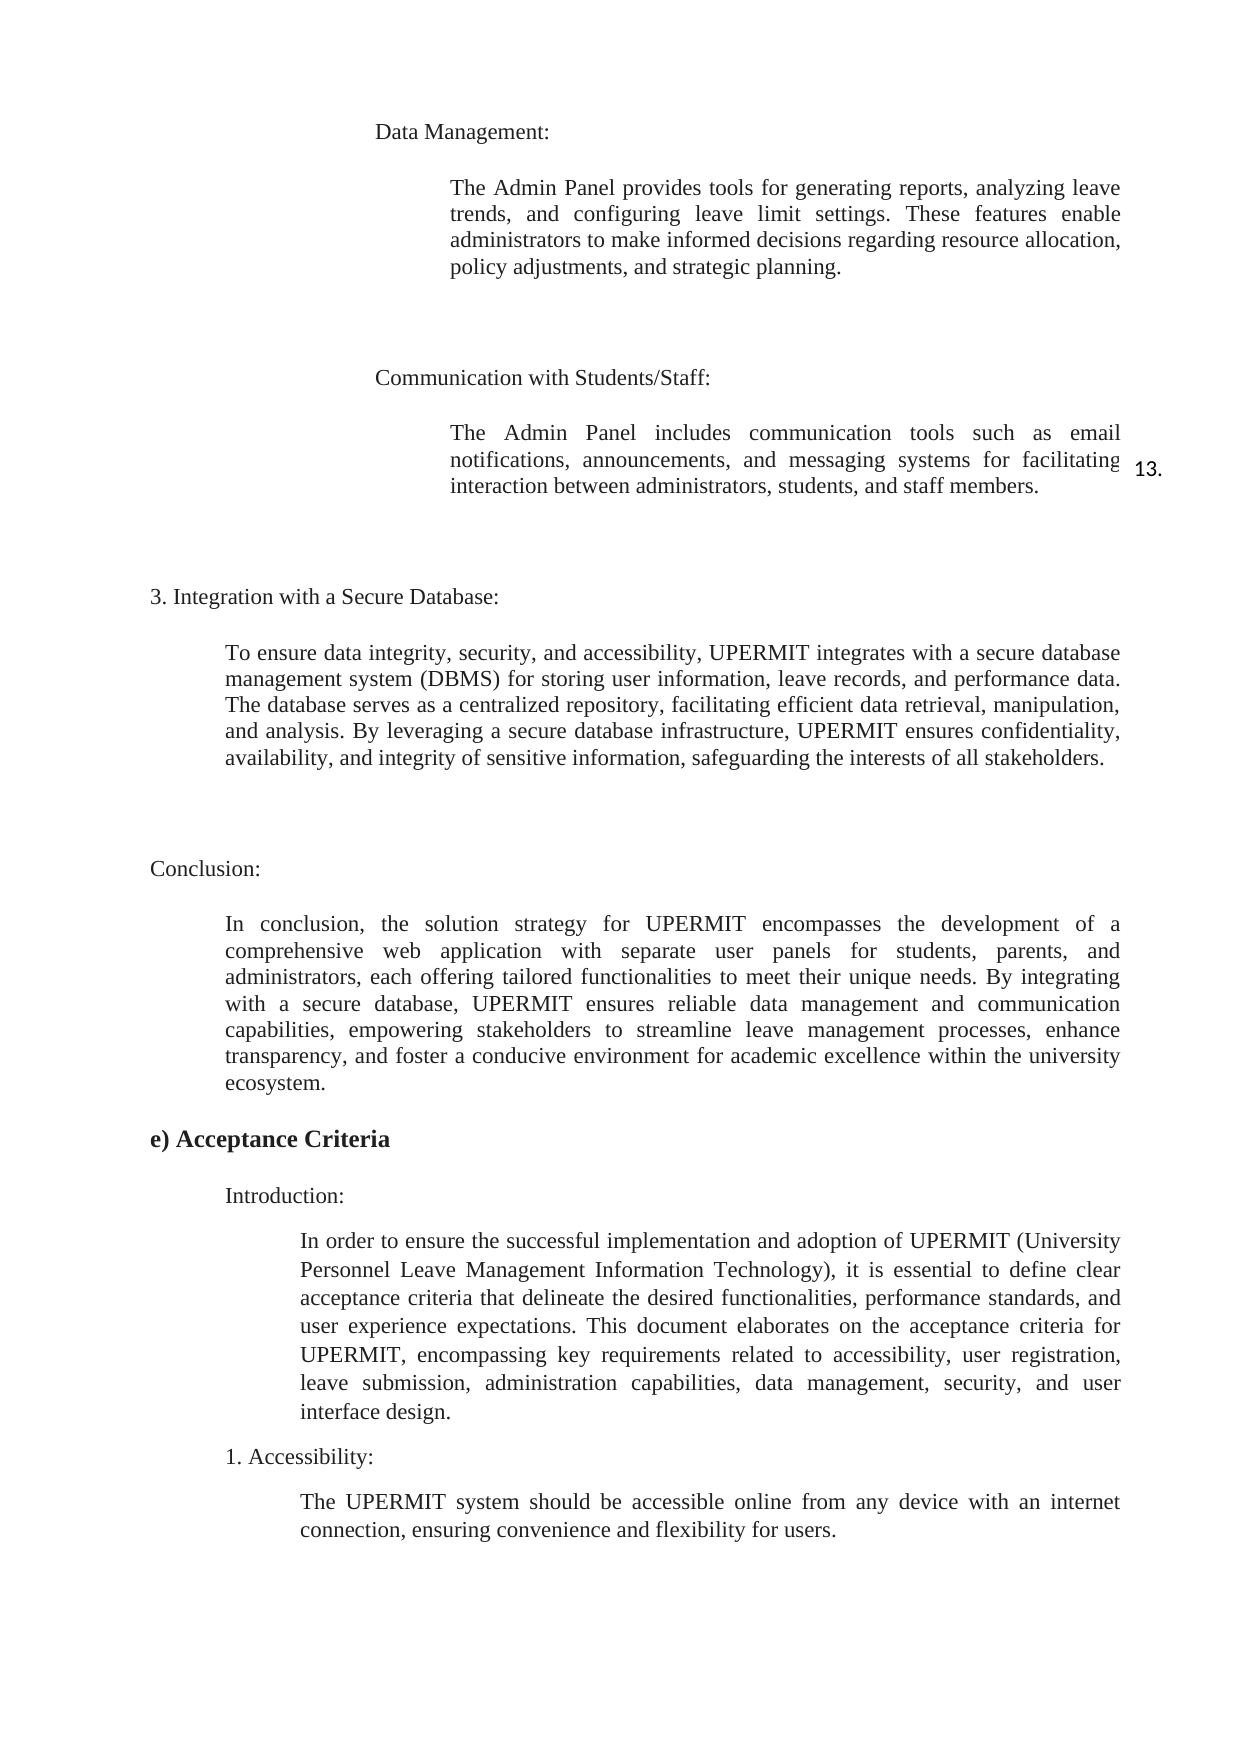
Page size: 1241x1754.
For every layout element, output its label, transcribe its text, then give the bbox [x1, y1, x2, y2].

text Conclusion: [150, 855, 1122, 881]
text The Admin Panel provides tools for generating reports, analyzing leave trends, and configuring leave limit settings. These features enable administrators to make informed decisions regarding resource allocation, policy adjustments, and strategic planning. [450, 174, 1122, 279]
text Introduction: [150, 1182, 1122, 1208]
text In order to ensure the successful implementation and adoption of UPERMIT (University Personnel Leave Management Information Technology), it is essential to define clear acceptance criteria that delineate the desired functionalities, performance standards, and user experience expectations. This document elaborates on the acceptance criteria for UPERMIT, encompassing key requirements related to accessibility, user registration, leave submission, administration capabilities, data management, security, and user interface design. [300, 1227, 1122, 1424]
text Data Management: [300, 118, 1122, 144]
text 1. Accessibility: [150, 1443, 1122, 1469]
text The Admin Panel includes communication tools such as email notifications, announcements, and messaging systems for facilitating interaction between administrators, students, and staff members. [450, 419, 1122, 498]
text In conclusion, the solution strategy for UPERMIT encompasses the development of a comprehensive web application with separate user panels for students, parents, and administrators, each offering tailored functionalities to meet their unique needs. By integrating with a secure database, UPERMIT ensures reliable data management and communication capabilities, empowering stakeholders to streamline leave management processes, enhance transparency, and foster a conducive environment for academic excellence within the university ecosystem. [225, 911, 1122, 1095]
text e) Acceptance Criteria [150, 1124, 1122, 1153]
text Communication with Students/Staff: [300, 364, 1122, 390]
text The UPERMIT system should be accessible online from any device with an internet connection, ensuring convenience and flexibility for users. [300, 1488, 1122, 1543]
text To ensure data integrity, security, and accessibility, UPERMIT integrates with a secure database management system (DBMS) for storing user information, leave records, and performance data. The database serves as a centralized repository, facilitating efficient data retrieval, manipulation, and analysis. By leveraging a secure database infrastructure, UPERMIT ensures confidentiality, availability, and integrity of sensitive information, safeguarding the interests of all stakeholders. [225, 638, 1122, 770]
text 3. Integration with a Secure Database: [150, 583, 1122, 609]
